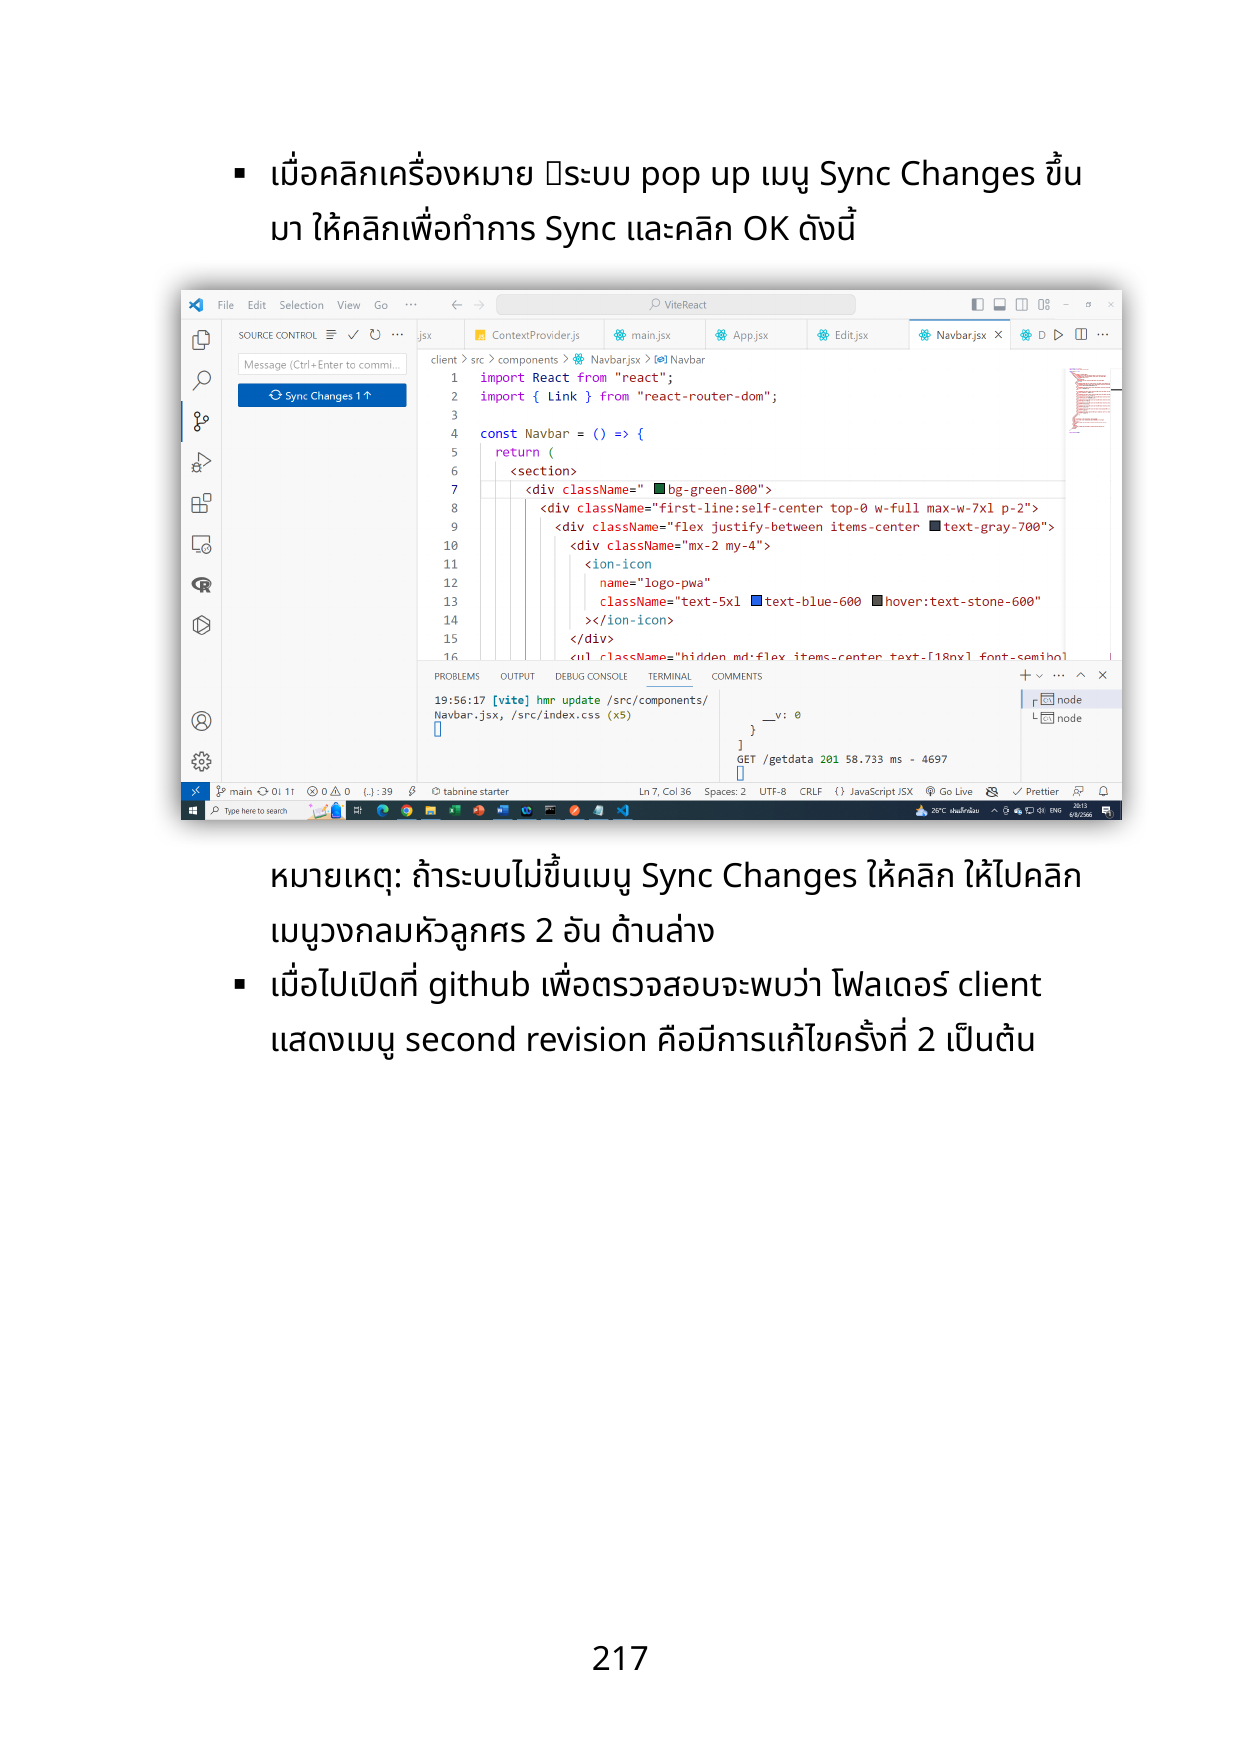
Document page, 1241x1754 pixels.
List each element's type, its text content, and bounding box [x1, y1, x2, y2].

list เมื่อไปเปิดที่ github เพื่อตรวจสอบจะพบว่า โฟลเดอร์ client แสดงเมนู second revision คือมีการแก้ไขครั้งที่ 2 เป็นต้น [232, 961, 1090, 1066]
picture [181, 290, 1122, 820]
list เมื่อคลิกเครื่องหมาย ระบบ pop up เมนู Sync Changes ขึ้นมา ให้คลิกเพื่อทำการ Sync และคลิก OK ดังนี้ [232, 150, 1090, 255]
list หมายเหตุ: ถ้าระบบไม่ขึ้นเมนู Sync Changes ให้คลิก ให้ไปคลิกเมนูวงกลมหัวลูกศร 2 อัน ด้านล่าง [269, 852, 1090, 957]
